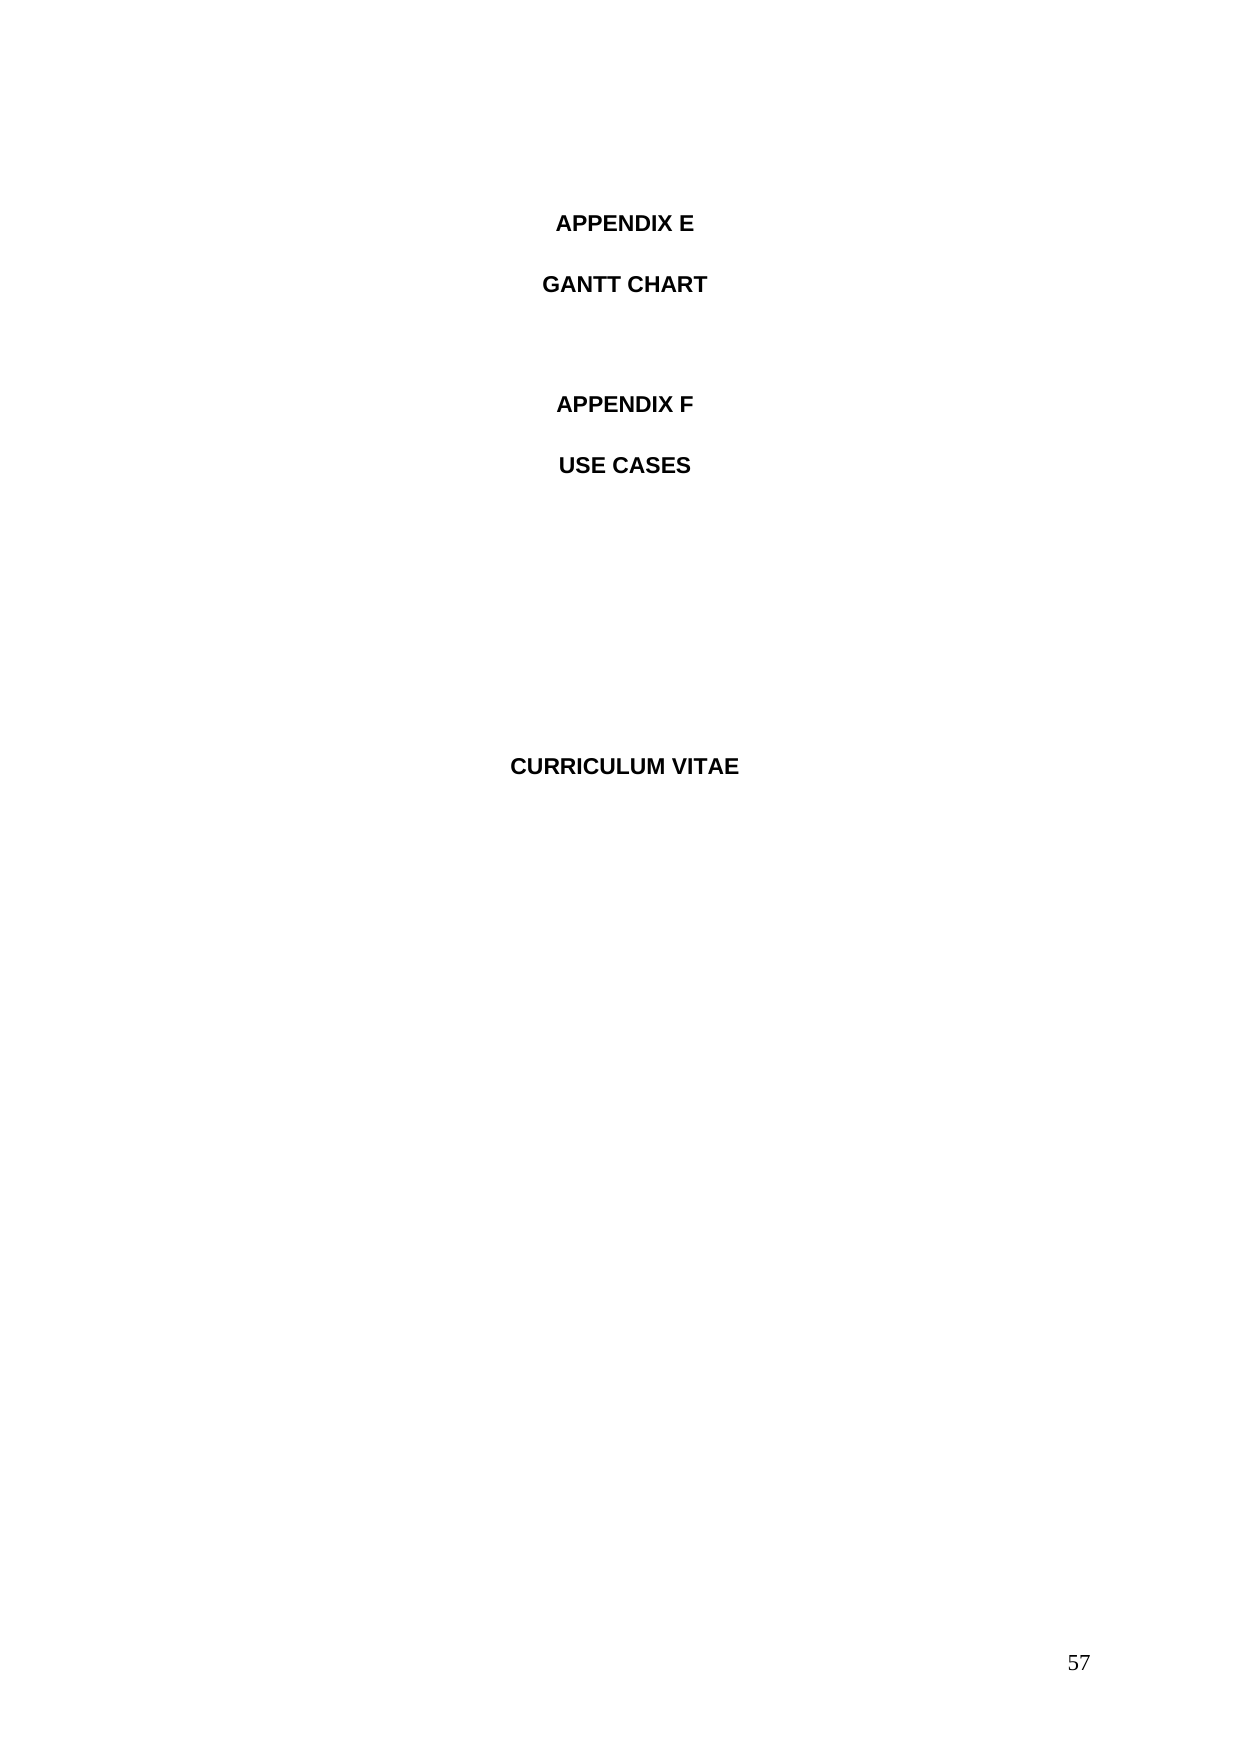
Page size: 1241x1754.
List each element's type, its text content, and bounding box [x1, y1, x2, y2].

text CURRICULUM VITAE [159, 753, 1090, 779]
text USE CASES [159, 452, 1090, 478]
text GANTT CHART [159, 271, 1090, 297]
text APPENDIX F [159, 391, 1090, 418]
text APPENDIX E [159, 210, 1090, 237]
